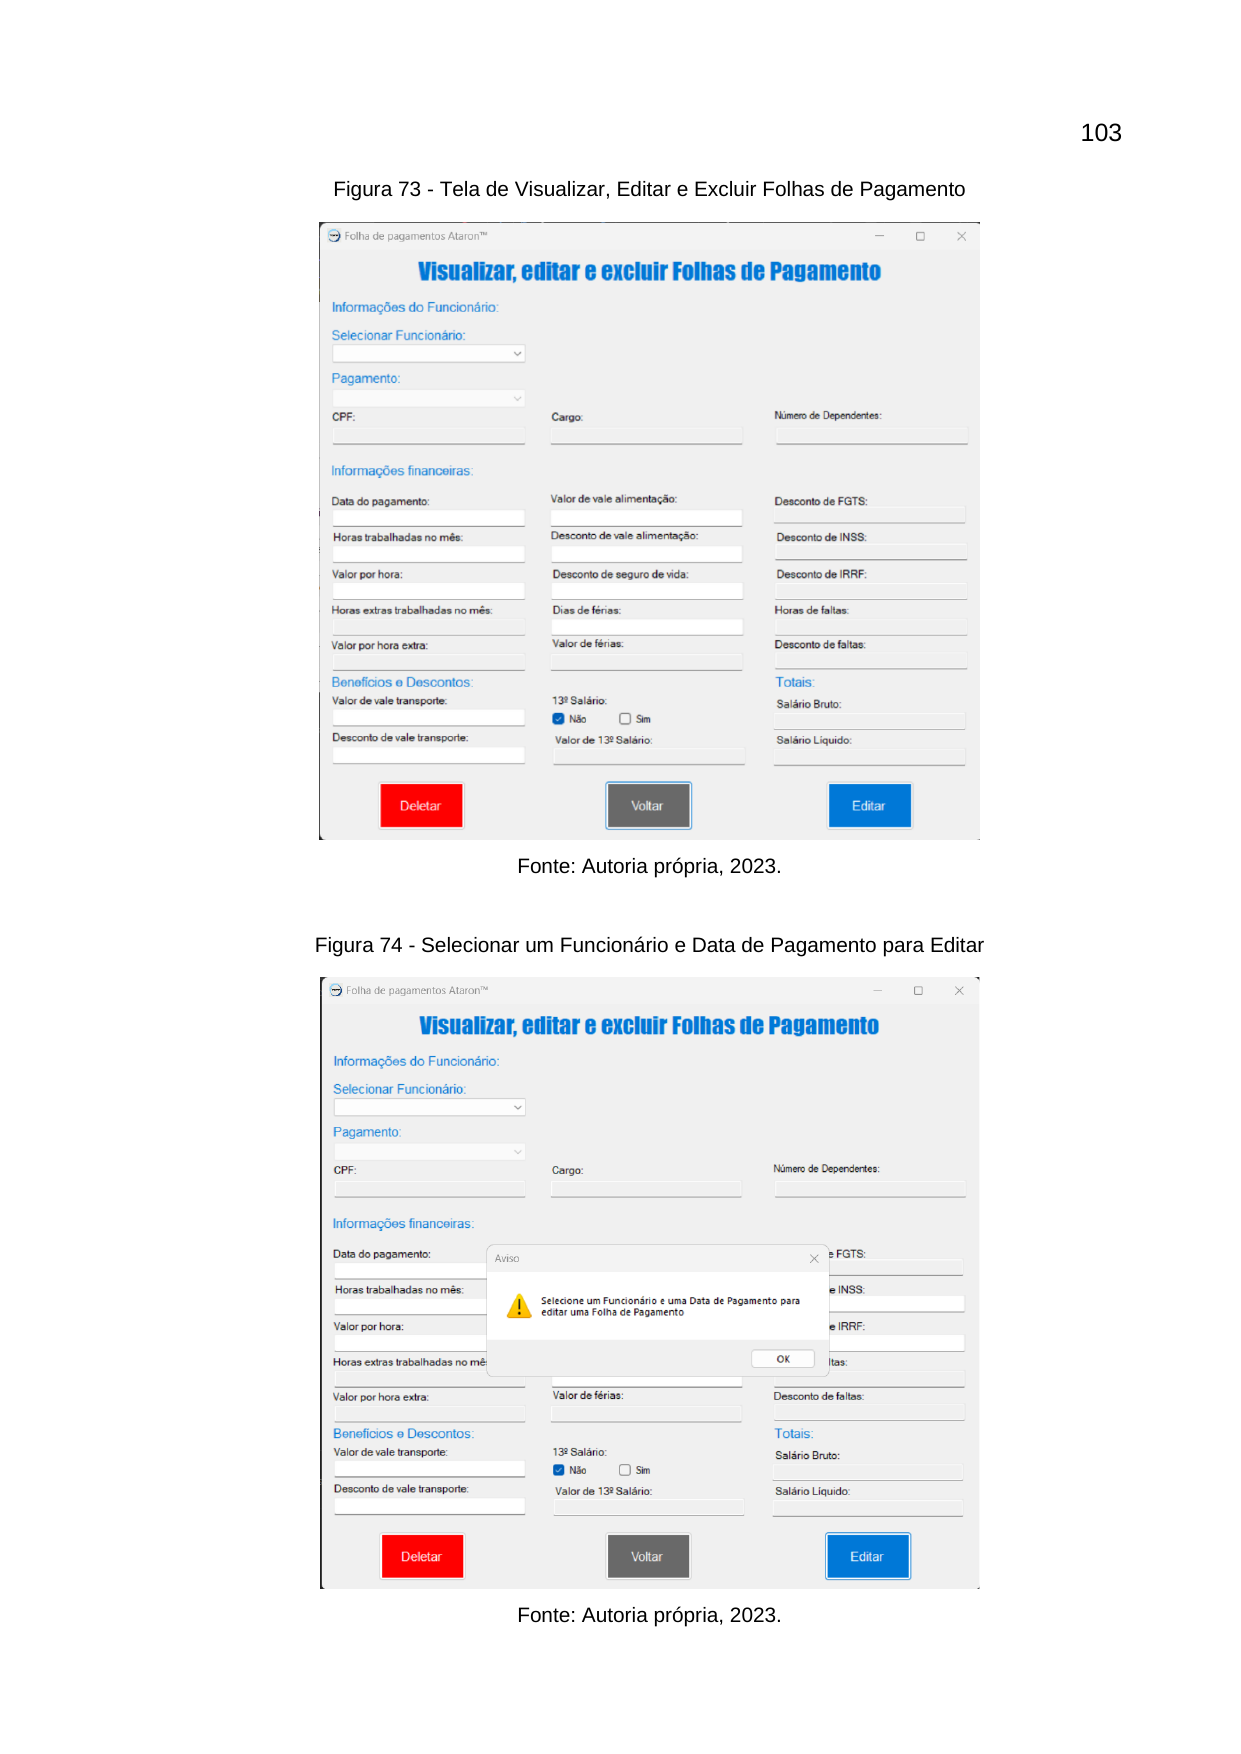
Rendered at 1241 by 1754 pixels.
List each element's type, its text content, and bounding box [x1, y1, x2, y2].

text Fonte: Autoria própria, 2023. [177, 854, 1122, 878]
picture [320, 977, 980, 1589]
picture [319, 222, 980, 840]
text Fonte: Autoria própria, 2023. [177, 1603, 1122, 1627]
